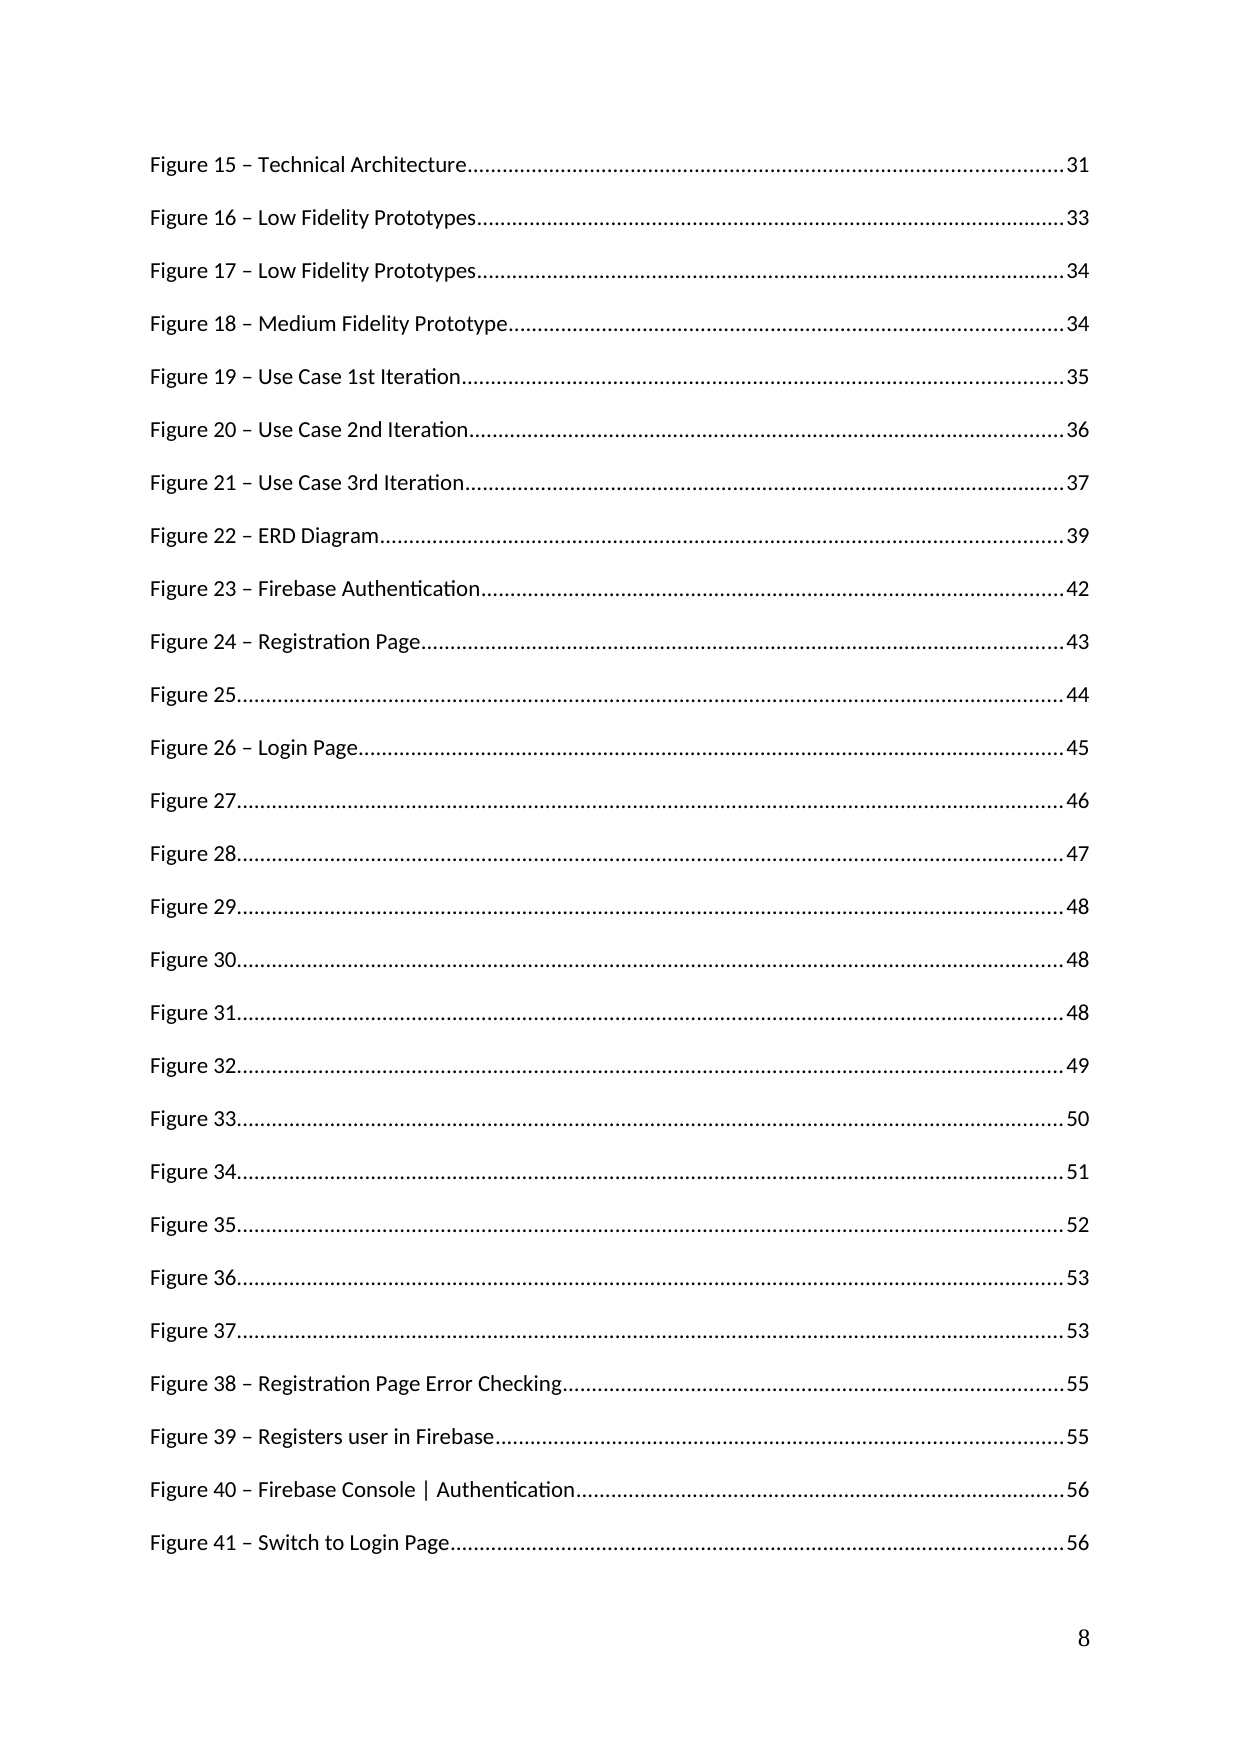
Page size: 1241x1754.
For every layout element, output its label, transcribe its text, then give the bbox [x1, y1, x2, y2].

text Figure 16 – Low Fidelity Prototypes 33 [150, 203, 1090, 231]
text Figure 37 53 [150, 1316, 1090, 1344]
text Figure 25 44 [150, 680, 1090, 708]
text Figure 20 – Use Case 2nd Iteration 36 [150, 415, 1090, 443]
text Figure 27 46 [150, 786, 1090, 814]
text Figure 19 – Use Case 1st Iteration 35 [150, 362, 1090, 390]
text Figure 32 49 [150, 1051, 1090, 1079]
text Figure 39 – Registers user in Firebase 55 [150, 1422, 1090, 1451]
text Figure 41 – Switch to Login Page 56 [150, 1528, 1090, 1557]
text Figure 29 48 [150, 892, 1090, 920]
text Figure 34 51 [150, 1157, 1090, 1185]
text Figure 15 – Technical Architecture 31 [150, 150, 1090, 178]
text Figure 30 48 [150, 945, 1090, 973]
text Figure 36 53 [150, 1263, 1090, 1291]
text Figure 23 – Firebase Authentication 42 [150, 574, 1090, 602]
text Figure 35 52 [150, 1210, 1090, 1238]
text Figure 18 – Medium Fidelity Prototype 34 [150, 309, 1090, 337]
text Figure 40 – Firebase Console | Authentication 56 [150, 1476, 1090, 1503]
text Figure 38 – Registration Page Error Checking 55 [150, 1369, 1090, 1397]
text Figure 17 – Low Fidelity Prototypes 34 [150, 256, 1090, 284]
text Figure 31 48 [150, 998, 1090, 1026]
text Figure 24 – Registration Page 43 [150, 627, 1090, 655]
text Figure 22 – ERD Diagram 39 [150, 521, 1090, 549]
text Figure 21 – Use Case 3rd Iteration 37 [150, 468, 1090, 496]
text Figure 28 47 [150, 839, 1090, 867]
text Figure 33 50 [150, 1104, 1090, 1132]
text Figure 26 – Login Page 45 [150, 733, 1090, 761]
